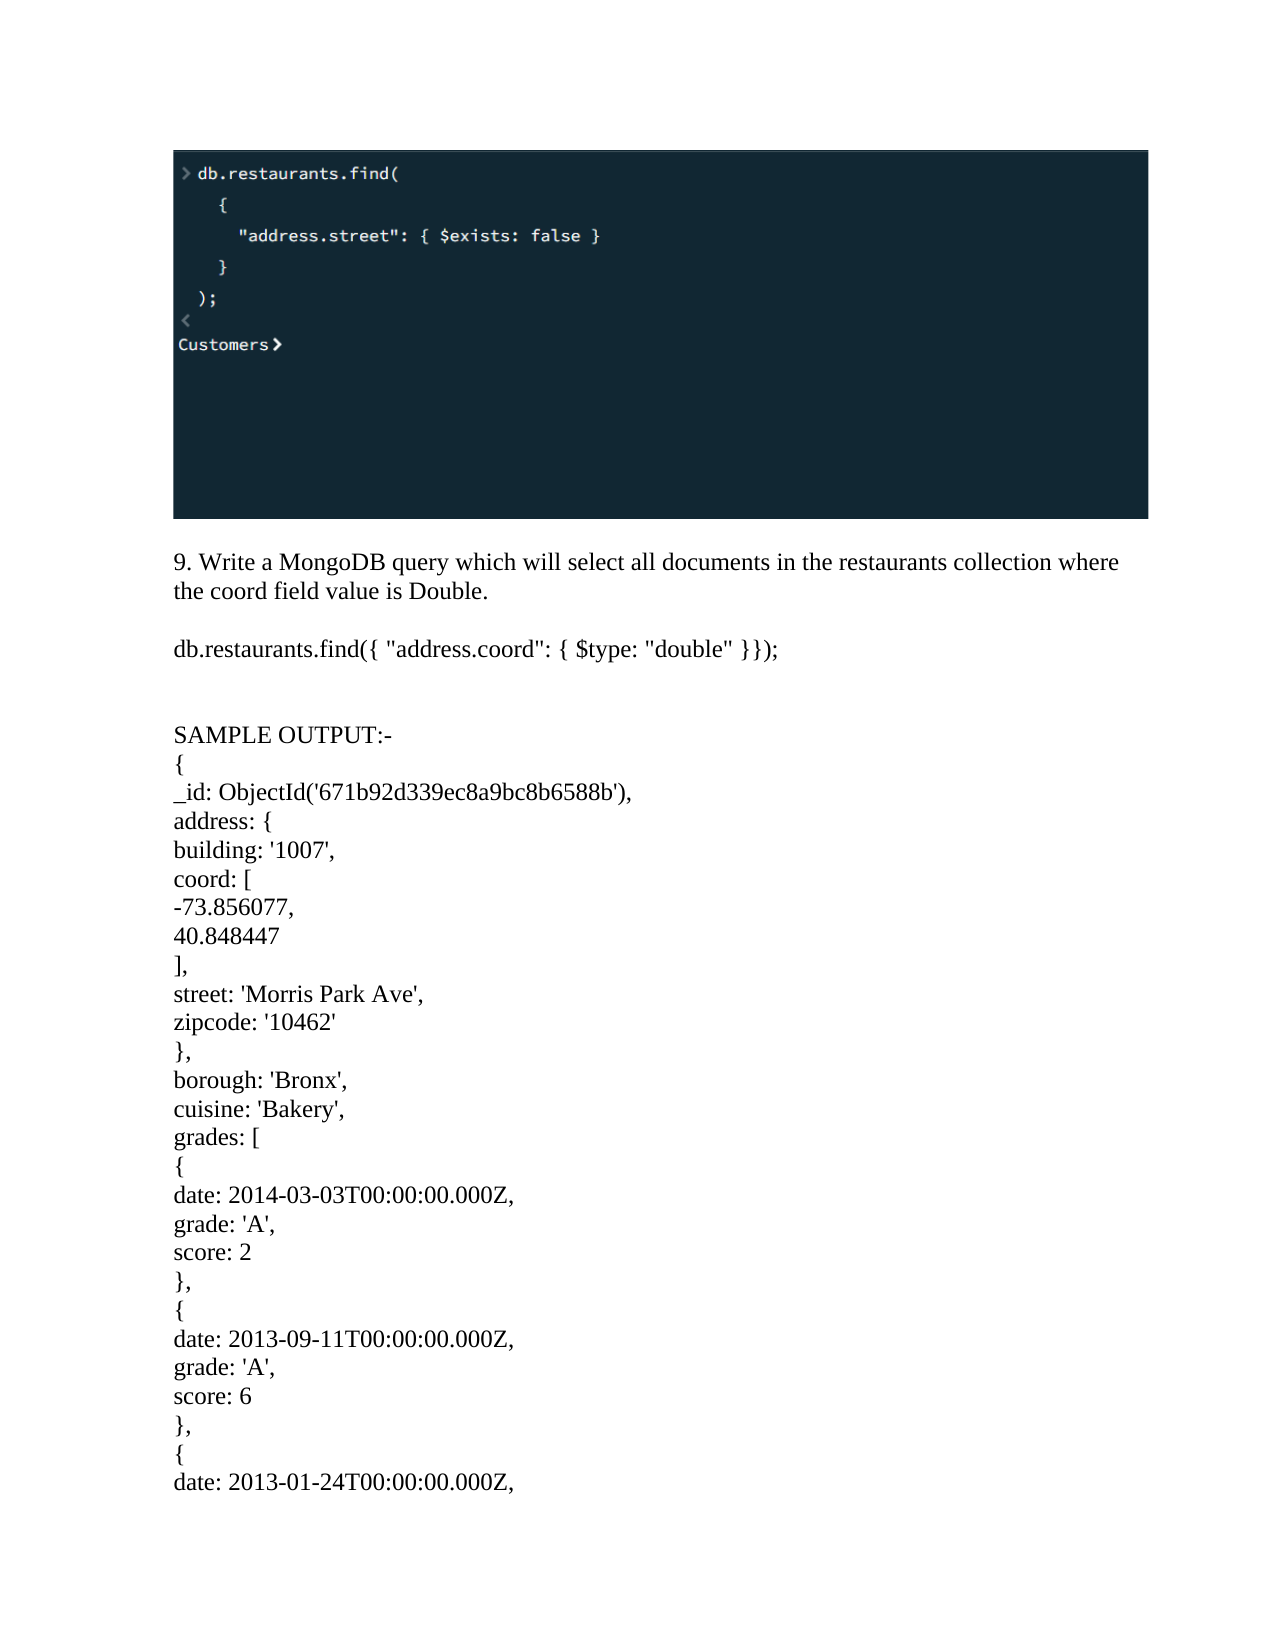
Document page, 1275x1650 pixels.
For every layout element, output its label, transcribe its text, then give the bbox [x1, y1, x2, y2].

text grade: 'A', [173, 1209, 1125, 1237]
text db.restaurants.find({ "address.coord": { $type: "double" }}); [173, 634, 1125, 662]
text borough: 'Bronx', [173, 1065, 1125, 1094]
text _id: ObjectId('671b92d339ec8a9bc8b6588b'), [173, 777, 1125, 806]
text cuisine: 'Bakery', [173, 1094, 1125, 1122]
text date: 2013-09-11T00:00:00.000Z, [173, 1324, 1125, 1352]
text -73.856077, [173, 892, 1125, 921]
text ], [173, 950, 1125, 979]
text SAMPLE OUTPUT:- [173, 720, 1125, 749]
text coord: [ [173, 864, 1125, 892]
text score: 6 [173, 1381, 1125, 1410]
text 9. Write a MongoDB query which will select all documents in the restaurants collection where [173, 547, 1125, 576]
text }, [173, 1266, 1125, 1295]
text street: 'Morris Park Ave', [173, 979, 1125, 1007]
picture [173, 150, 1149, 519]
text { [173, 1295, 1125, 1324]
text grade: 'A', [173, 1352, 1125, 1381]
text { [173, 1151, 1125, 1180]
text }, [173, 1410, 1125, 1439]
text the coord field value is Double. [173, 576, 1125, 605]
text building: '1007', [173, 835, 1125, 864]
text date: 2014-03-03T00:00:00.000Z, [173, 1180, 1125, 1209]
text zipcode: '10462' [173, 1007, 1125, 1036]
text { [173, 1439, 1125, 1467]
text { [173, 749, 1125, 777]
text score: 2 [173, 1237, 1125, 1266]
text 40.848447 [173, 921, 1125, 950]
text }, [173, 1036, 1125, 1065]
text grades: [ [173, 1122, 1125, 1151]
text address: { [173, 806, 1125, 835]
text date: 2013-01-24T00:00:00.000Z, [173, 1467, 1125, 1496]
